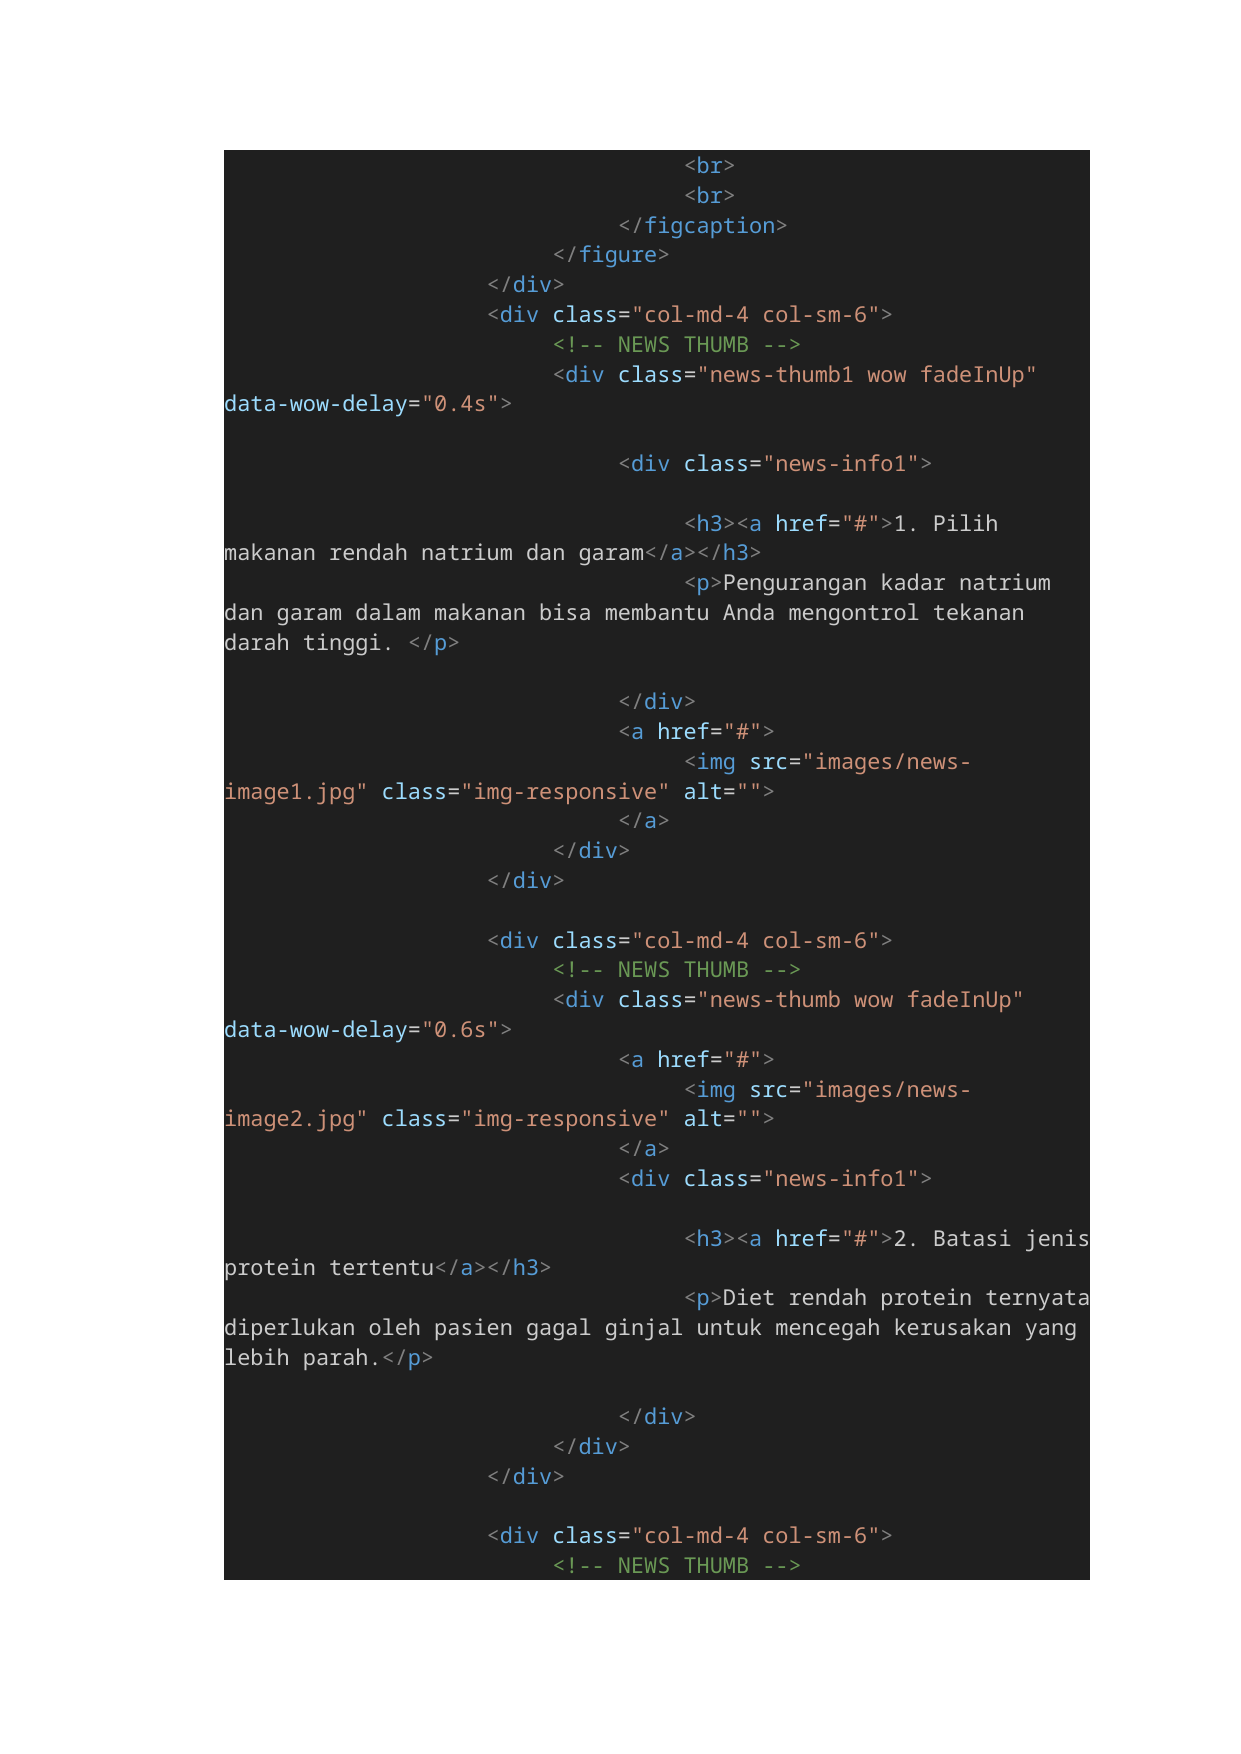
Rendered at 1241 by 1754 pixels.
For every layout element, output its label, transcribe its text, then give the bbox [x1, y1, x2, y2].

text <!-- NEWS THUMB --> [224, 329, 1090, 358]
text </div> [224, 865, 1090, 895]
text <a href="#"> [224, 1044, 1090, 1073]
text </a> [224, 1133, 1090, 1163]
text <p>Pengurangan kadar natrium dan garam dalam makanan bisa membantu Anda mengontrol tekanan darah tinggi. </p> [224, 567, 1090, 656]
text <!-- NEWS THUMB --> [224, 954, 1090, 984]
text </div> [224, 269, 1090, 299]
text <div class="news-info1"> [224, 448, 1090, 478]
text <div class="news-thumb wow fadeInUp" data-wow-delay="0.6s"> [224, 984, 1090, 1044]
text <!-- NEWS THUMB --> [224, 1550, 1090, 1580]
text <img src="images/news-image2.jpg" class="img-responsive" alt=""> [224, 1073, 1090, 1133]
text <div class="news-thumb1 wow fadeInUp" data-wow-delay="0.4s"> [224, 358, 1090, 418]
text <a href="#"> [224, 716, 1090, 746]
text </div> [224, 835, 1090, 865]
text </figcaption> [224, 209, 1090, 239]
text <h3><a href="#">1. Pilih makanan rendah natrium dan garam</a></h3> [224, 507, 1090, 567]
text <p>Diet rendah protein ternyata diperlukan oleh pasien gagal ginjal untuk mencegah kerusakan yang lebih parah.</p> [224, 1282, 1090, 1371]
text </div> [224, 1461, 1090, 1491]
text </a> [224, 805, 1090, 835]
text <div class="col-md-4 col-sm-6"> [224, 924, 1090, 954]
text <div class="news-info1"> [224, 1163, 1090, 1193]
text <br> [224, 180, 1090, 209]
text </div> [224, 1401, 1090, 1431]
text <h3><a href="#">2. Batasi jenis protein tertentu</a></h3> [224, 1222, 1090, 1282]
text <br> [224, 150, 1090, 180]
text </div> [224, 686, 1090, 716]
text </div> [224, 1431, 1090, 1461]
text </figure> [224, 239, 1090, 269]
text <img src="images/news-image1.jpg" class="img-responsive" alt=""> [224, 746, 1090, 805]
text <div class="col-md-4 col-sm-6"> [224, 299, 1090, 329]
text <div class="col-md-4 col-sm-6"> [224, 1520, 1090, 1550]
